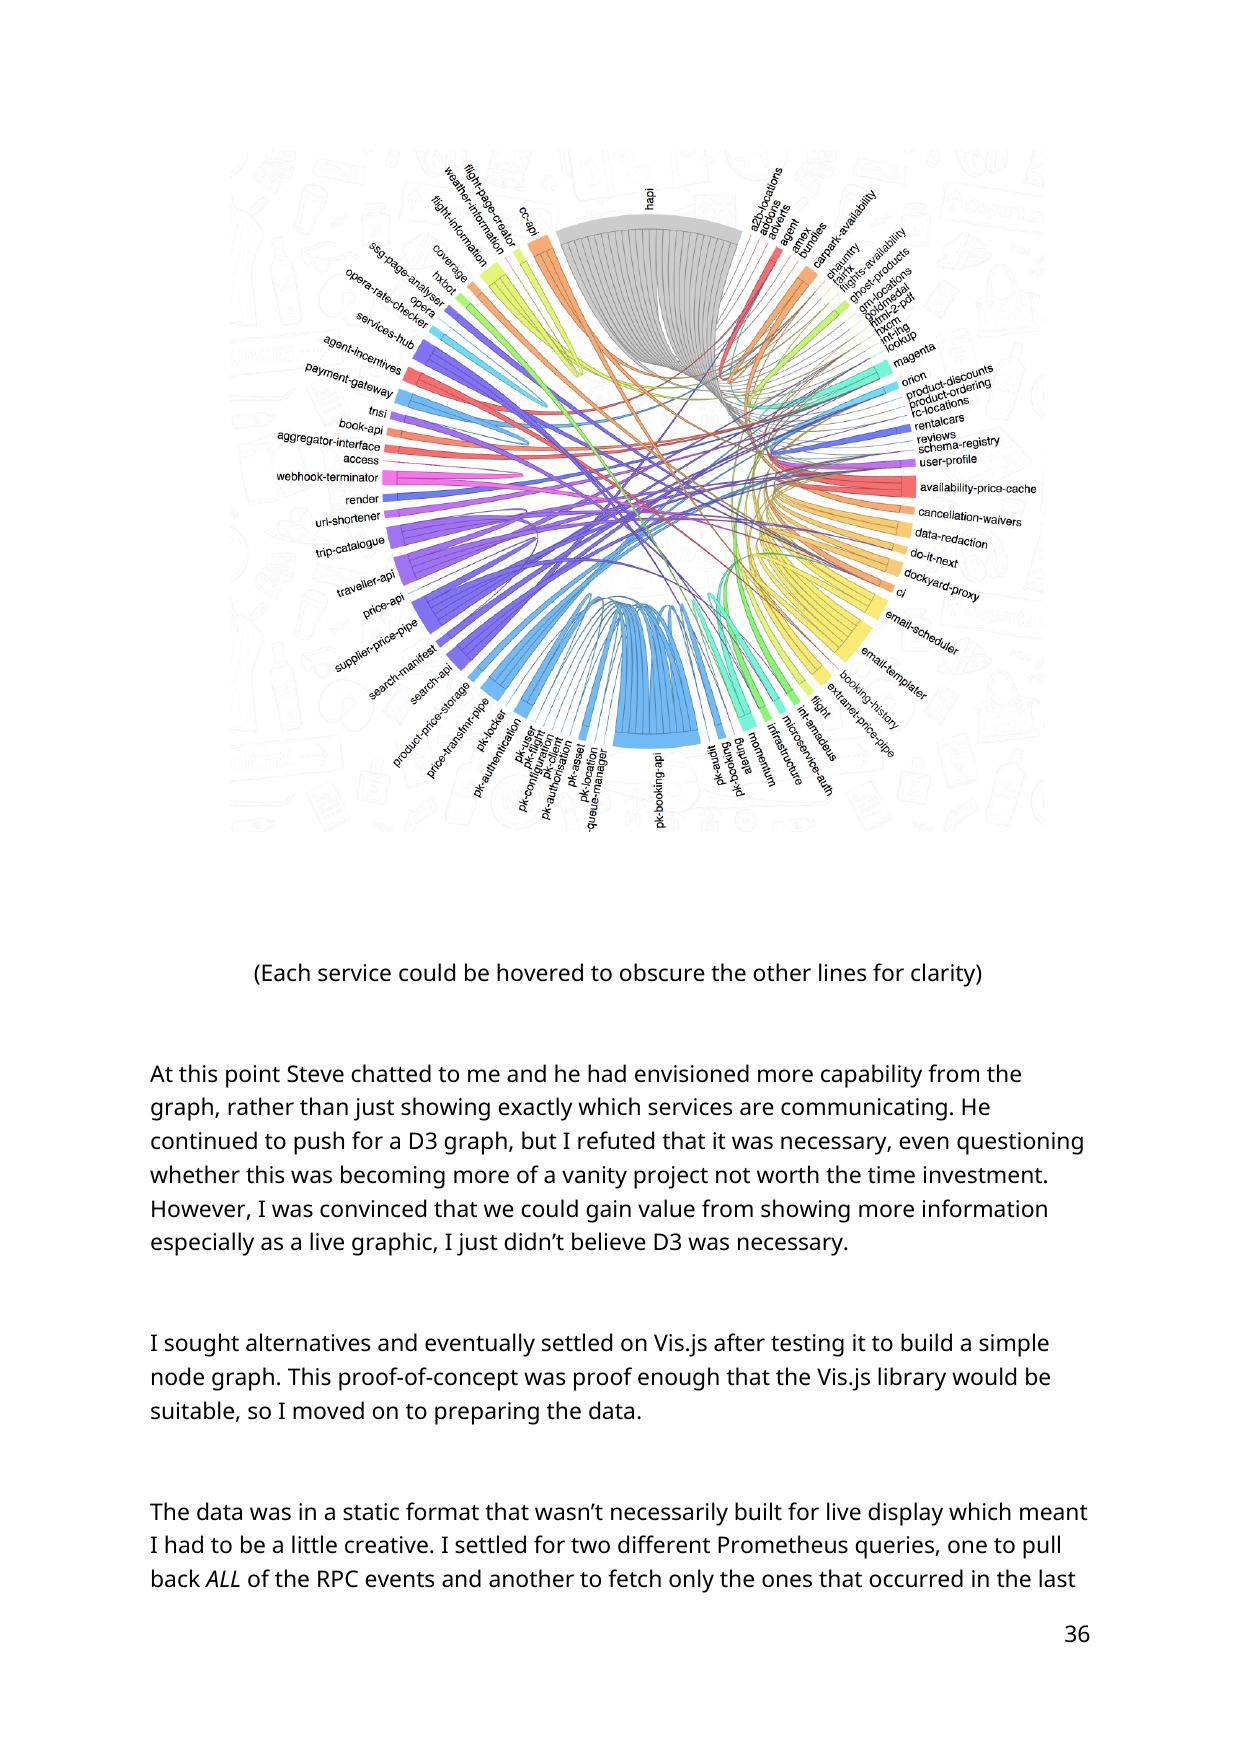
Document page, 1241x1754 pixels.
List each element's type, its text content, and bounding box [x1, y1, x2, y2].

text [150, 1495, 1090, 1594]
picture [230, 151, 1043, 831]
text At this point Steve chatted to me and he had envisioned more capability from the graph, rather than just showing exactly which services are communicating. He continued to push for a D3 graph, but I refuted that it was necessary, even questioning whether this was becoming more of a vanity project not worth the time investment. However, I was convinced that we could gain value from showing more information especially as a live graphic, I just didn’t believe D3 was necessary. [150, 1057, 1090, 1257]
text I sought alternatives and eventually settled on Vis.js after testing it to build a simple node graph. This proof-of-concept was proof enough that the Vis.js library would be suitable, so I moved on to preparing the data. [150, 1327, 1090, 1426]
text (Each service could be hovered to obscure the other lines for clarity) [253, 957, 992, 988]
